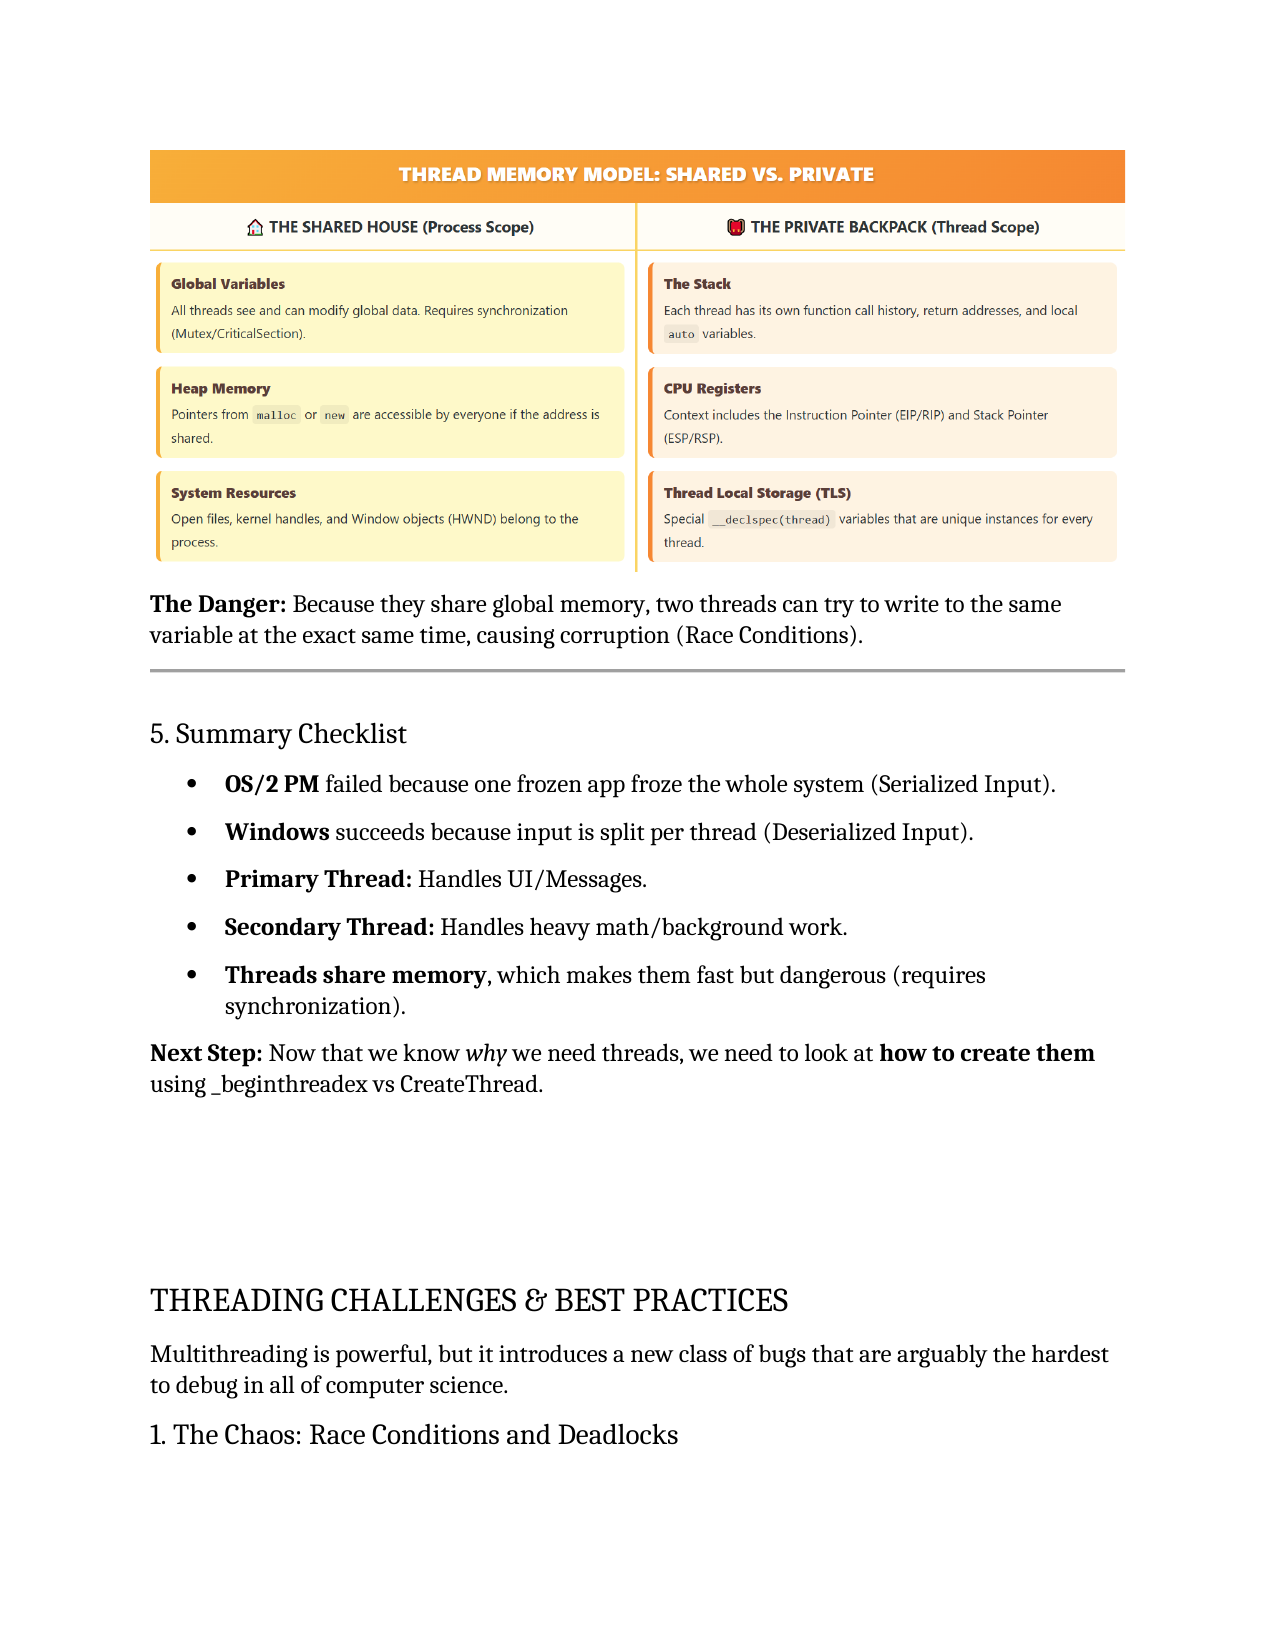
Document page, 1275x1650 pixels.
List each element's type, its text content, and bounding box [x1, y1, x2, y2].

list Secondary Thread: Handles heavy math/background work. [187, 913, 1125, 942]
text The Danger: Because they share global memory, two threads can try to write to the same variable at the exact same time, causing corruption (Race Conditions). [150, 590, 1125, 650]
list Threads share memory, which makes them fast but dangerous (requires synchronization). [187, 961, 1125, 1020]
list Windows succeeds because input is split per thread (Deserialized Input). [187, 817, 1125, 846]
text Next Step: Now that we know why we need threads, we need to look at how to create them using _beginthreadex vs CreateThread. [150, 1039, 1125, 1099]
text 1. The Chaos: Race Conditions and Deadlocks [150, 1418, 1125, 1452]
text 5. Summary Checklist [150, 717, 1125, 750]
picture [150, 150, 1125, 572]
list OS/2 PM failed because one frozen app froze the whole system (Serialized Input). [187, 770, 1125, 798]
text Multithreading is powerful, but it introduces a new class of bugs that are arguably the hardest to debug in all of computer science. [150, 1340, 1125, 1399]
text THREADING CHALLENGES & BEST PRACTICES [150, 1282, 1125, 1320]
list Primary Thread: Handles UI/Messages. [187, 865, 1125, 894]
